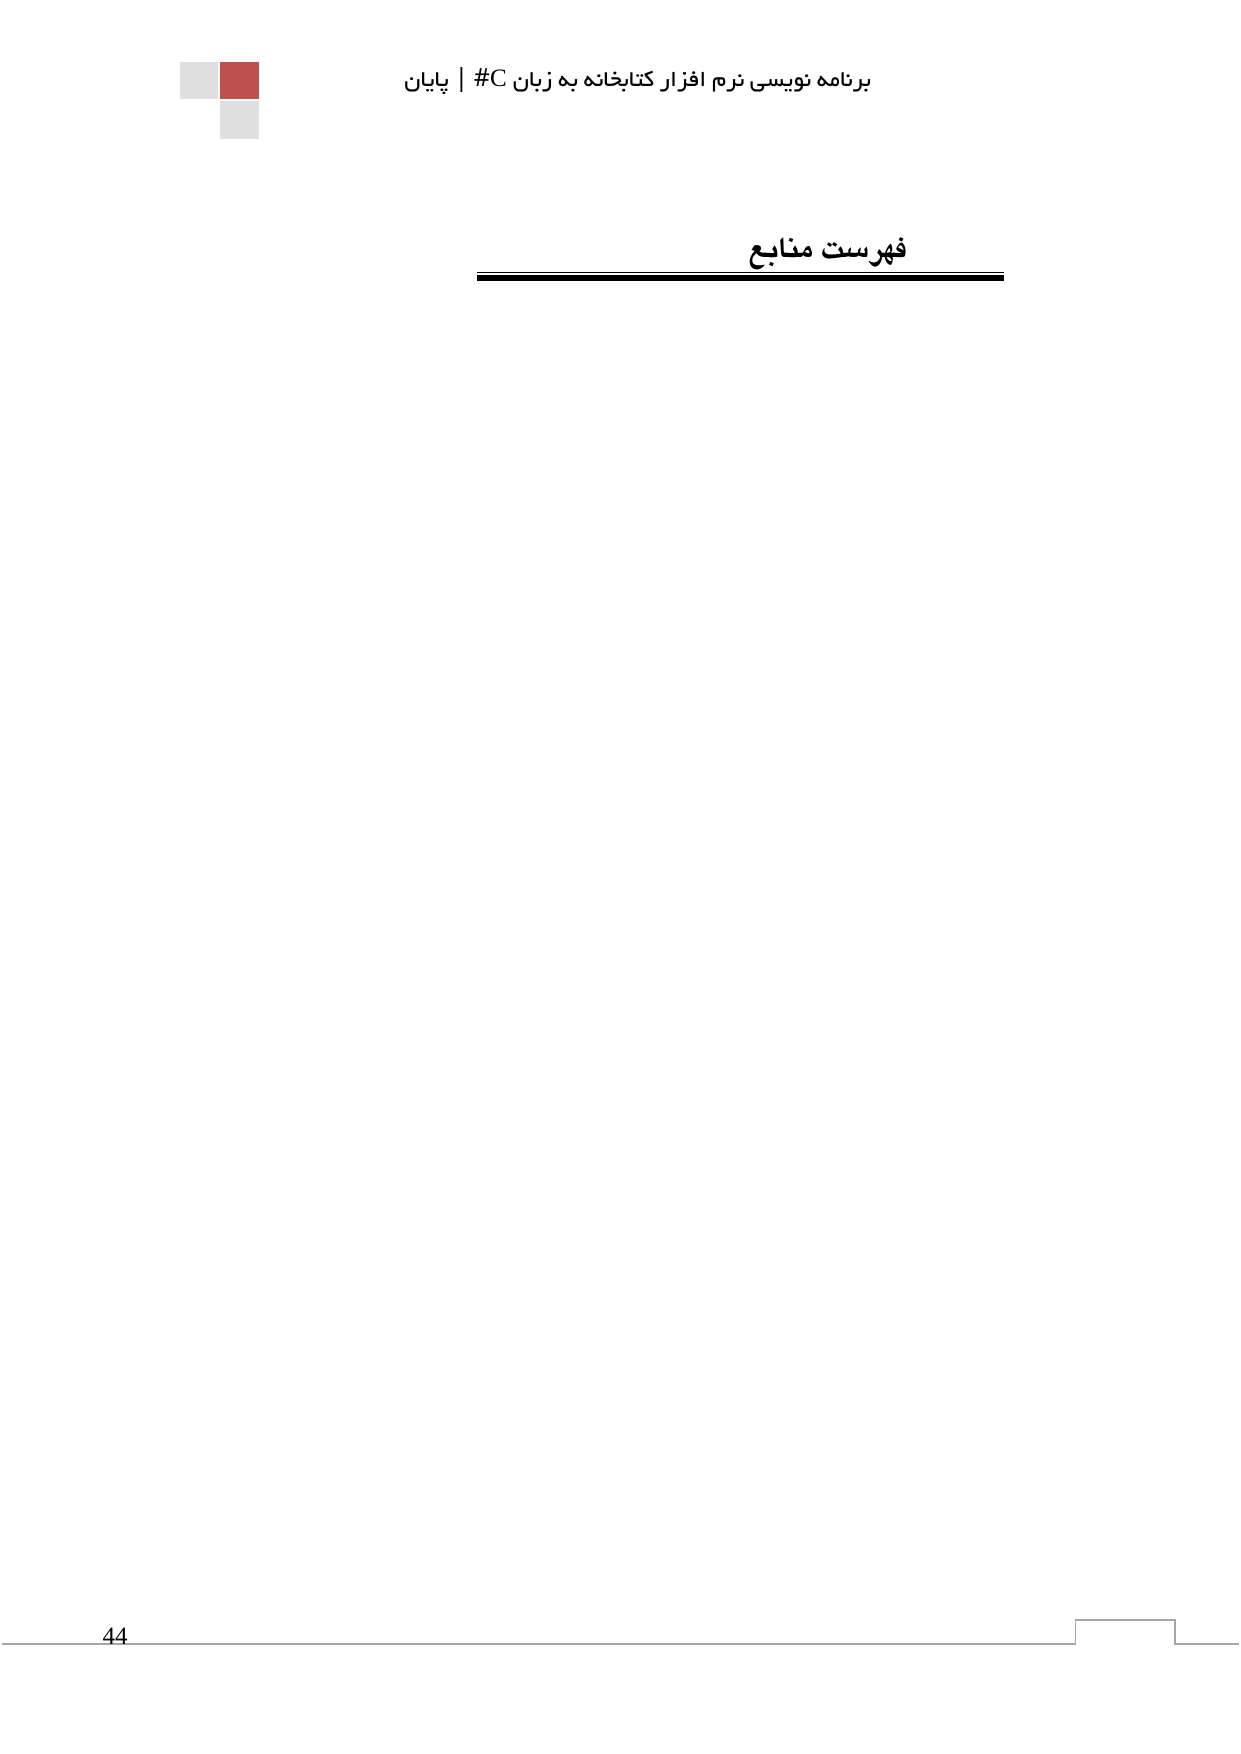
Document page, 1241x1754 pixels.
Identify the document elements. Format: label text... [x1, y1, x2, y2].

text فهرست منابع [477, 236, 1004, 272]
